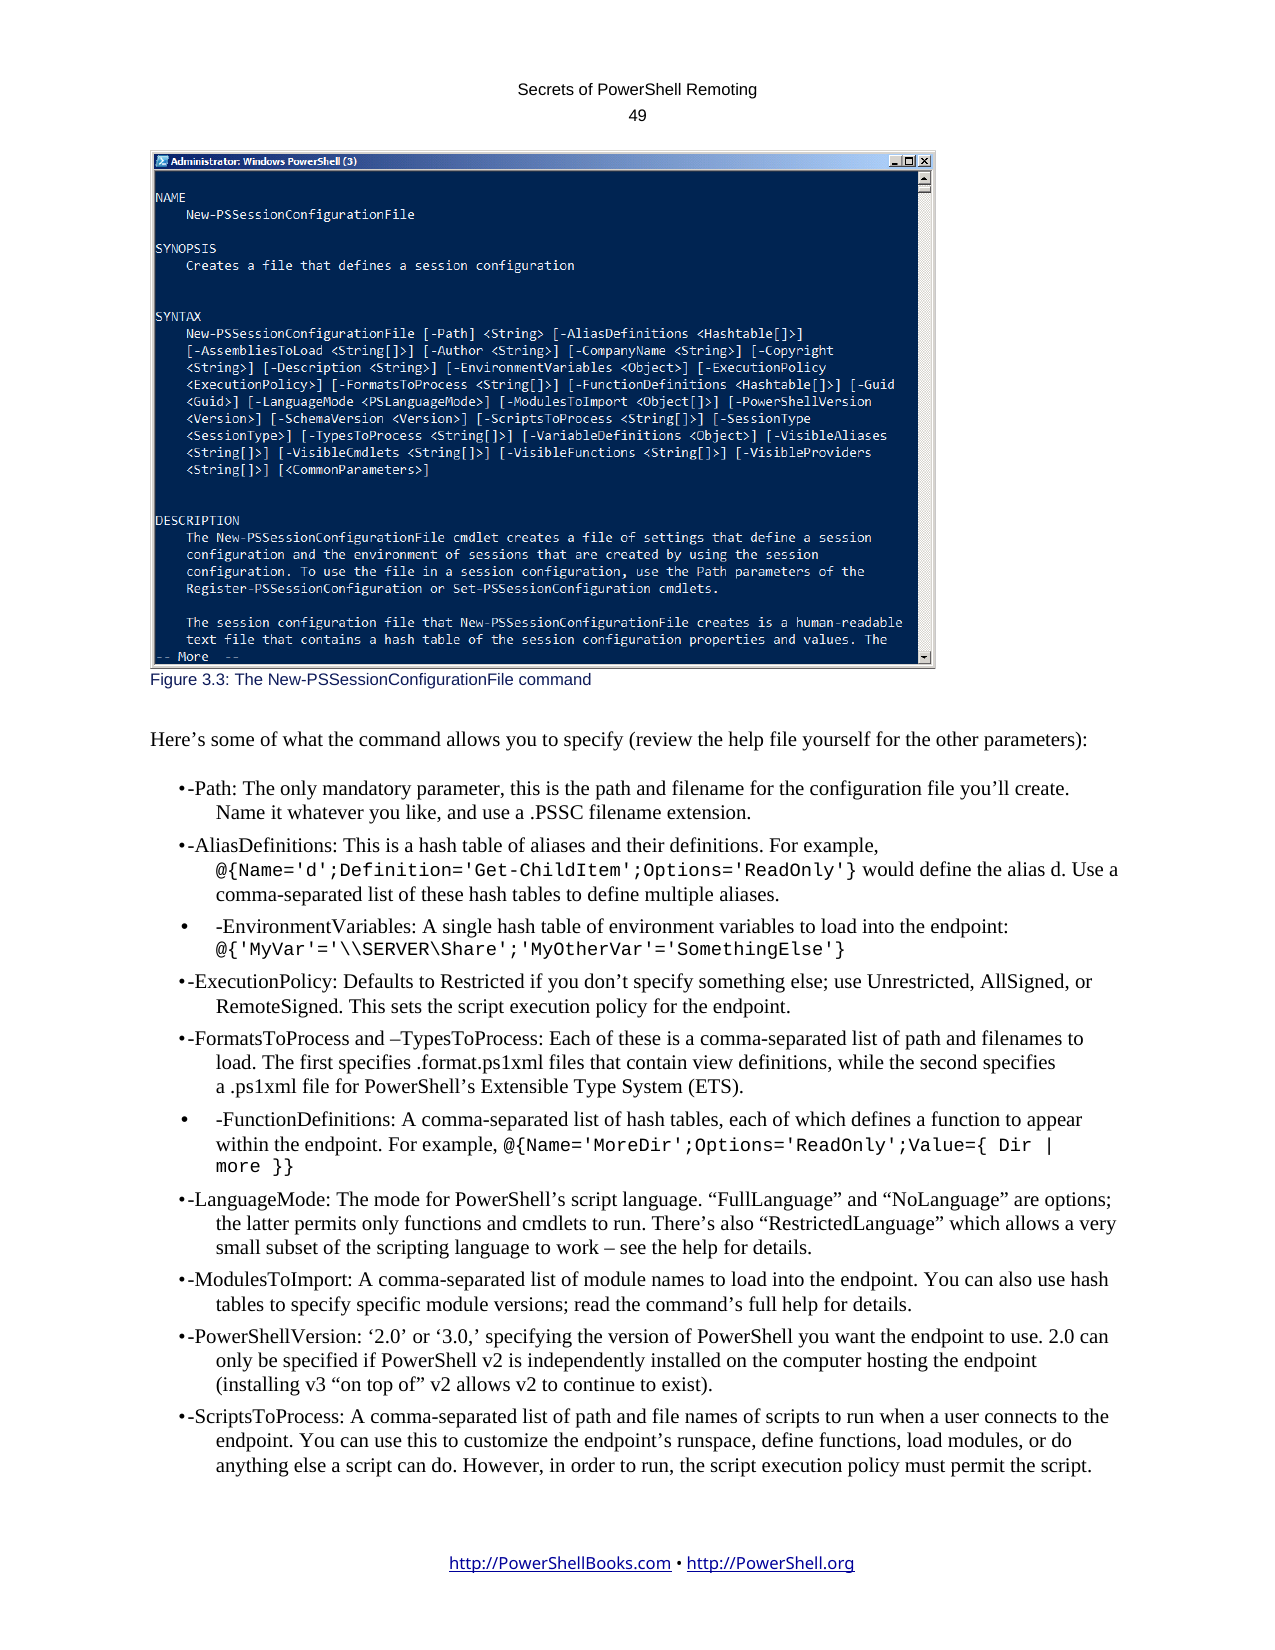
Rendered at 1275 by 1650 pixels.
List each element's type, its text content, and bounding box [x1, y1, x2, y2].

list -ExecutionPolicy: Defaults to Restricted if you don’t specify something else; use Unrestricted, AllSigned, or RemoteSigned. This sets the script execution policy for the endpoint. [178, 969, 1125, 1018]
text Here’s some of what the command allows you to specify (review the help file yourself for the other parameters): [150, 727, 1125, 751]
list -ModulesToImport: A comma-separated list of module names to load into the endpoint. You can also use hash tables to specify specific module versions; read the command’s full help for details. [178, 1267, 1125, 1316]
text Figure 3.3: The New-PSSessionConfigurationFile command [150, 669, 1125, 689]
list -Path: The only mandatory parameter, this is the path and filename for the configuration file you’ll create. Name it whatever you like, and use a .PSSC filename extension. [178, 776, 1125, 824]
list -FormatsToProcess and –TypesToProcess: Each of these is a comma-separated list of path and filenames to load. The first specifies .format.ps1xml files that contain view definitions, while the second specifies a .ps1xml file for PowerShell’s Extensible Type System (ETS). [178, 1026, 1125, 1098]
list -PowerShellVersion: ‘2.0’ or ‘3.0,’ specifying the version of PowerShell you want the endpoint to use. 2.0 can only be specified if PowerShell v2 is independently installed on the computer hosting the endpoint (installing v3 “on top of” v2 allows v2 to continue to exist). [178, 1324, 1125, 1396]
list -LanguageMode: The mode for PowerShell’s script language. “FullLanguage” and “NoLanguage” are options; the latter permits only functions and cmdlets to run. There’s also “RestrictedLanguage” which allows a very small subset of the scripting language to work – see the help for details. [178, 1187, 1125, 1259]
picture [150, 150, 936, 669]
list -AliasDefinitions: This is a hash table of aliases and their definitions. For example, @{Name='d';Definition='Get-ChildItem';Options='ReadOnly'} would define the alias d. Use a comma-separated list of these hash tables to define multiple aliases. [178, 833, 1125, 906]
list -ScriptsToProcess: A comma-separated list of path and file names of scripts to run when a user connects to the endpoint. You can use this to customize the endpoint’s runspace, define functions, load modules, or do anything else a script can do. However, in order to run, the script execution policy must permit the script. [178, 1404, 1125, 1477]
list -EnvironmentVariables: A single hash table of environment variables to load into the endpoint: @{'MyVar'='\\SERVER\Share';'MyOtherVar'='SomethingElse'} [178, 914, 1125, 961]
list -FunctionDefinitions: A comma-separated list of hash tables, each of which defines a function to appear within the endpoint. For example, @{Name='MoreDir';Options='ReadOnly';Value={ Dir | more }} [178, 1106, 1125, 1178]
